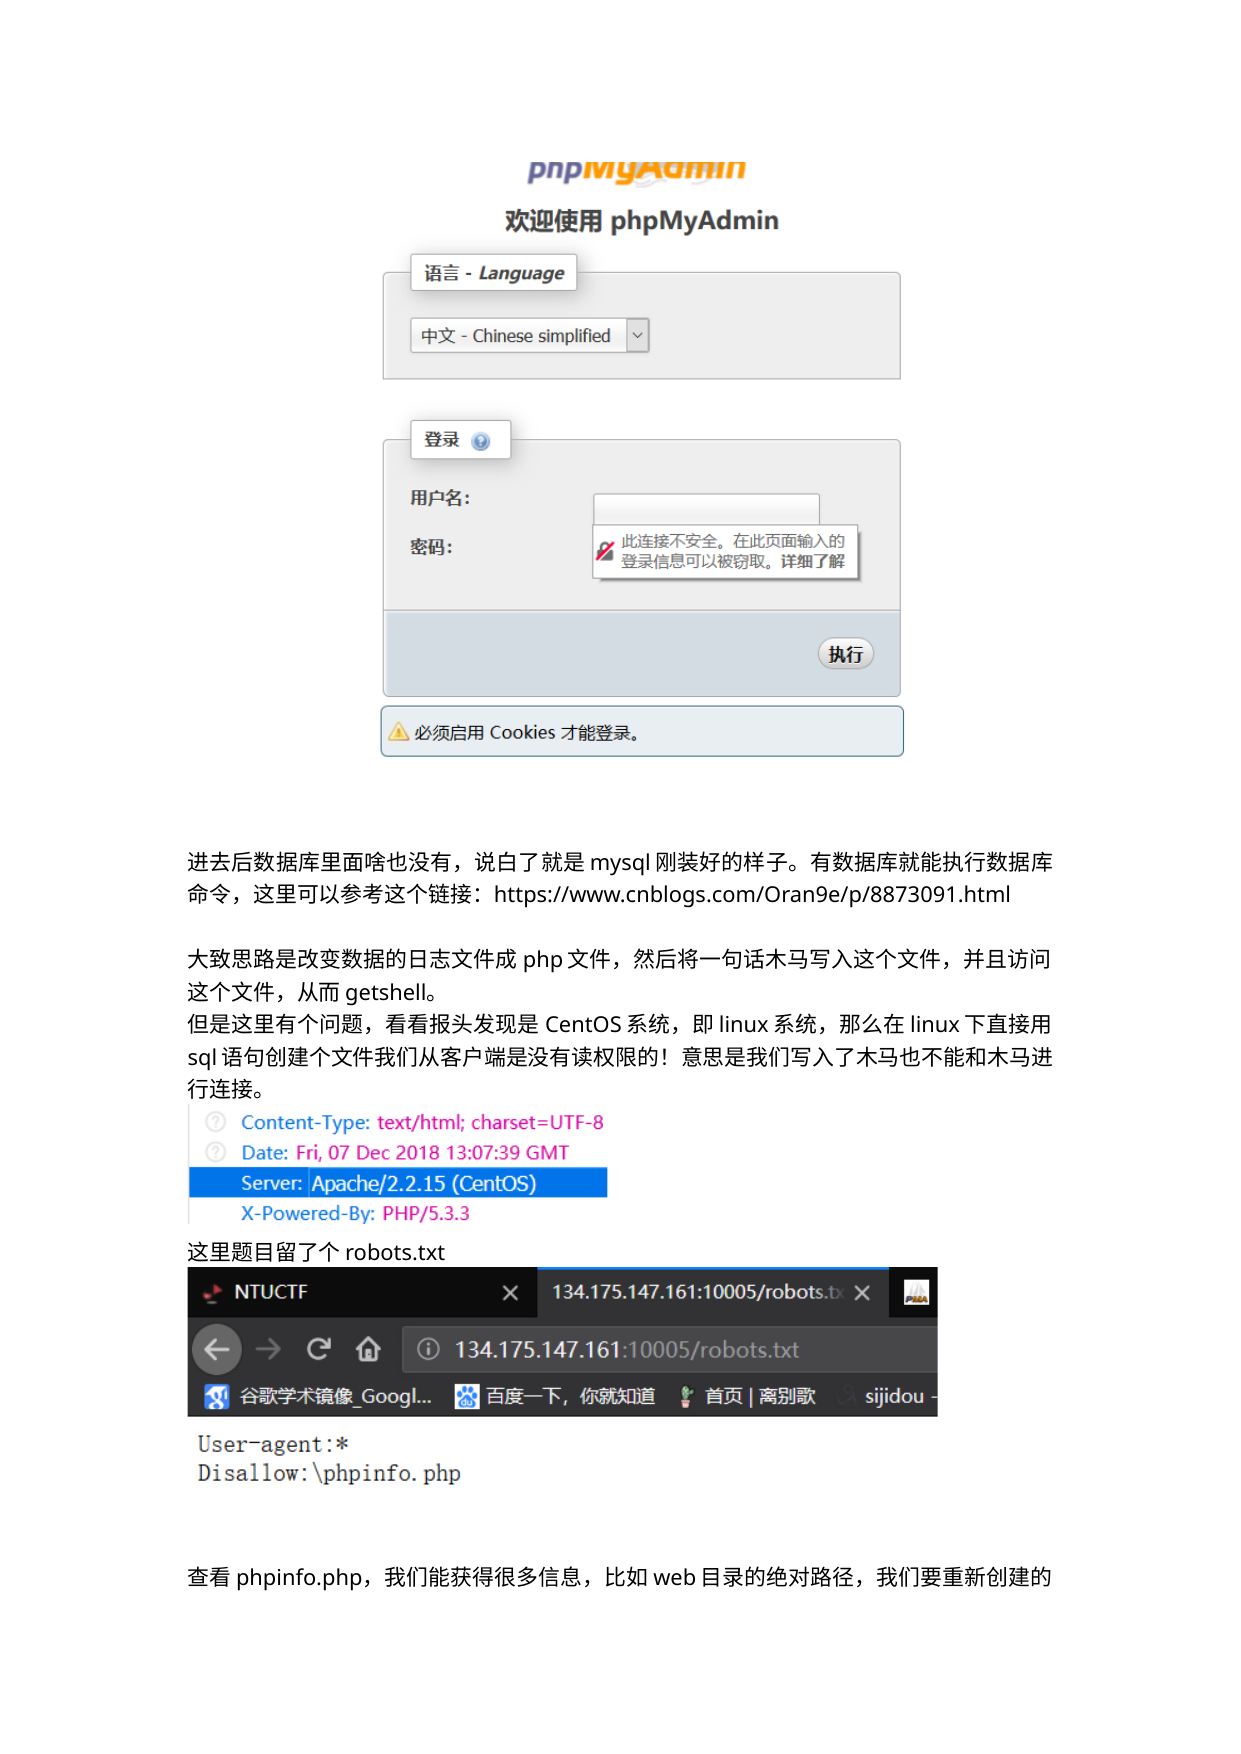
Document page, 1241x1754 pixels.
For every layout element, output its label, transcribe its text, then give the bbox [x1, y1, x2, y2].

picture [187, 1104, 608, 1224]
text 但是这里有个问题，看看报头发现是CentOS系统，即linux系统，那么在linux下直接用sql语句创建个文件我们从客户端是没有读权限的！意思是我们写入了木马也不能和木马进行连接。 [187, 1007, 1053, 1104]
picture [187, 162, 1053, 842]
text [187, 1559, 1053, 1592]
text 这里题目留了个robots.txt [187, 1234, 1053, 1267]
text 进去后数据库里面啥也没有，说白了就是mysql刚装好的样子。有数据库就能执行数据库命令，这里可以参考这个链接：https://www.cnblogs.com/Oran9e/p/8873091.html [187, 844, 1053, 909]
text 大致思路是改变数据的日志文件成php文件，然后将一句话木马写入这个文件，并且访问这个文件，从而getshell。 [187, 942, 1053, 1007]
picture [187, 1267, 938, 1560]
